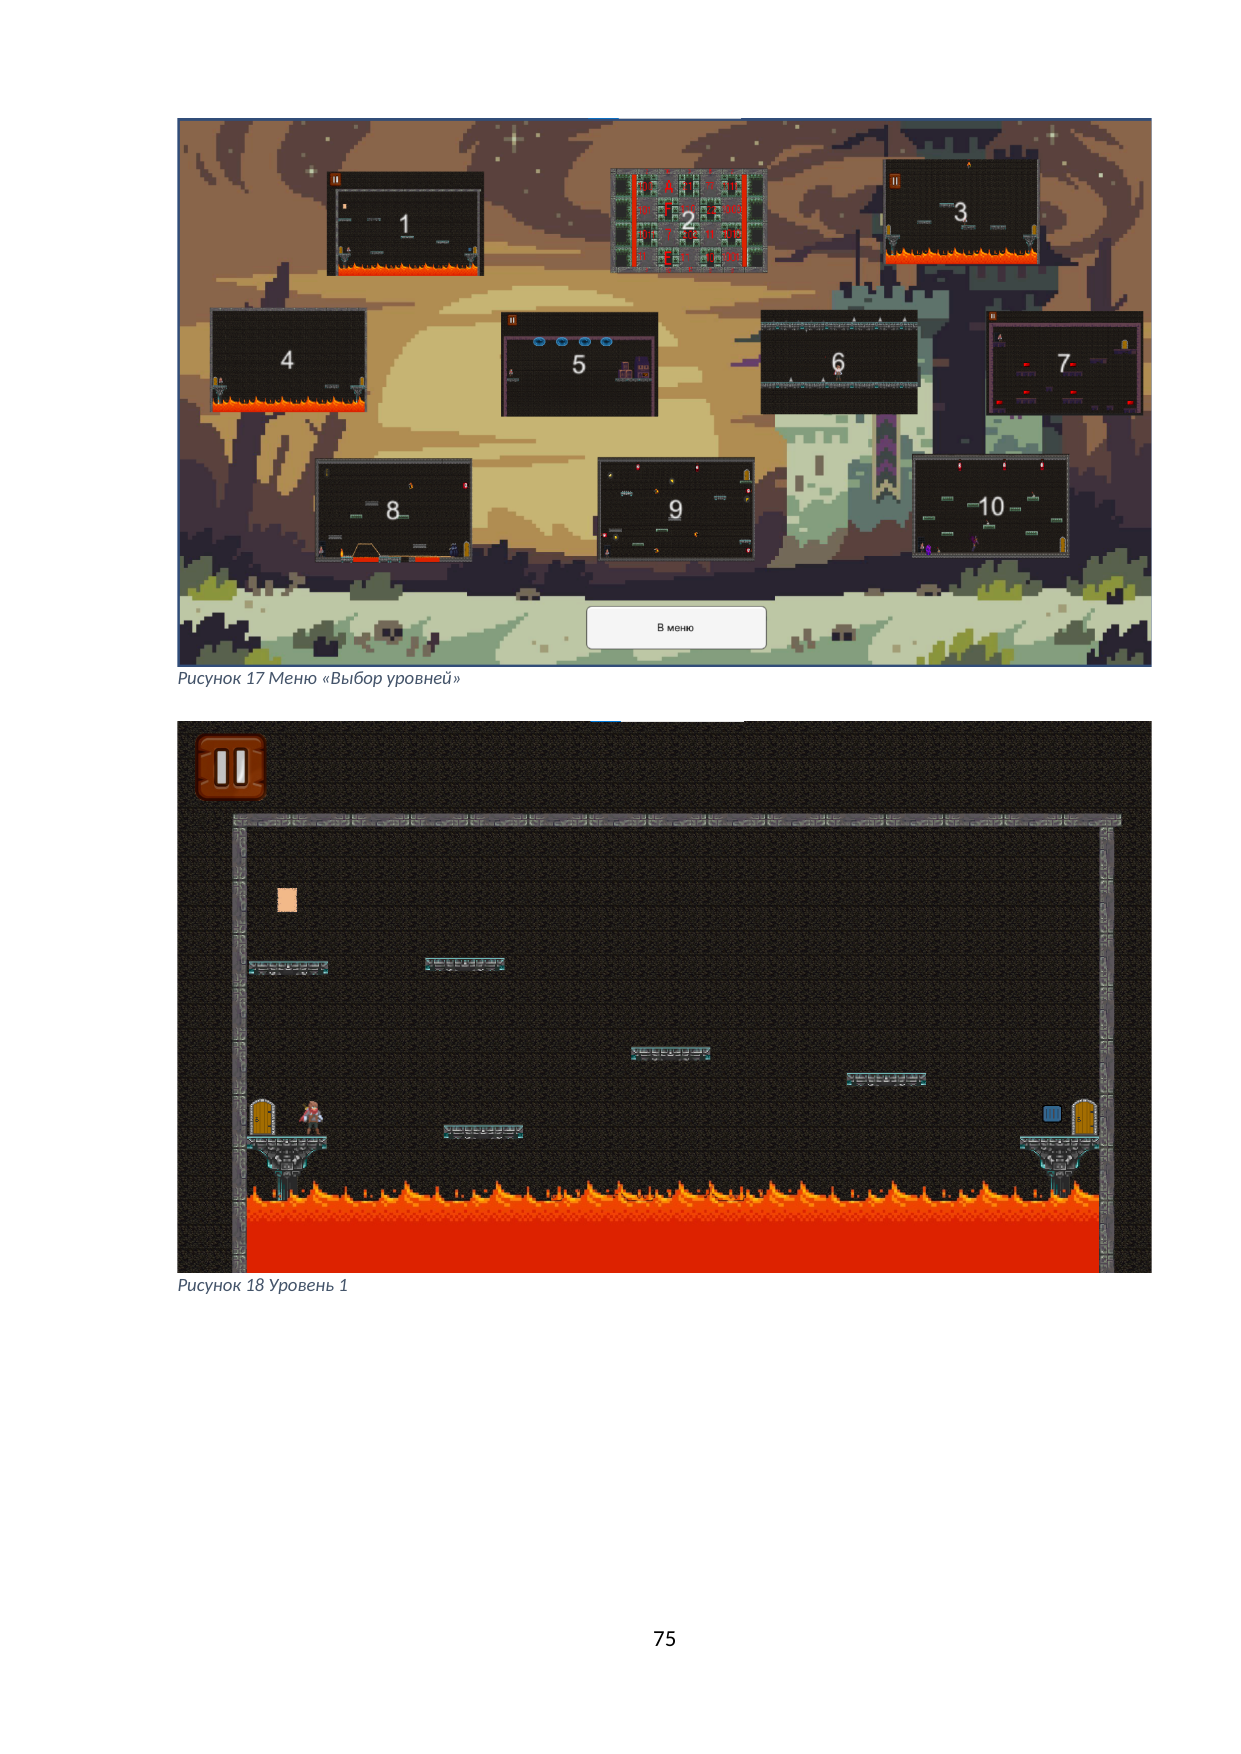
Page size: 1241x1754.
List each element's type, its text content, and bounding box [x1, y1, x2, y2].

picture [177, 118, 1152, 667]
text Рисунок 18 Уровень 1 [177, 1273, 1152, 1296]
text Рисунок 17 Меню «Выбор уровней» [177, 667, 1152, 689]
picture [177, 721, 1152, 1273]
